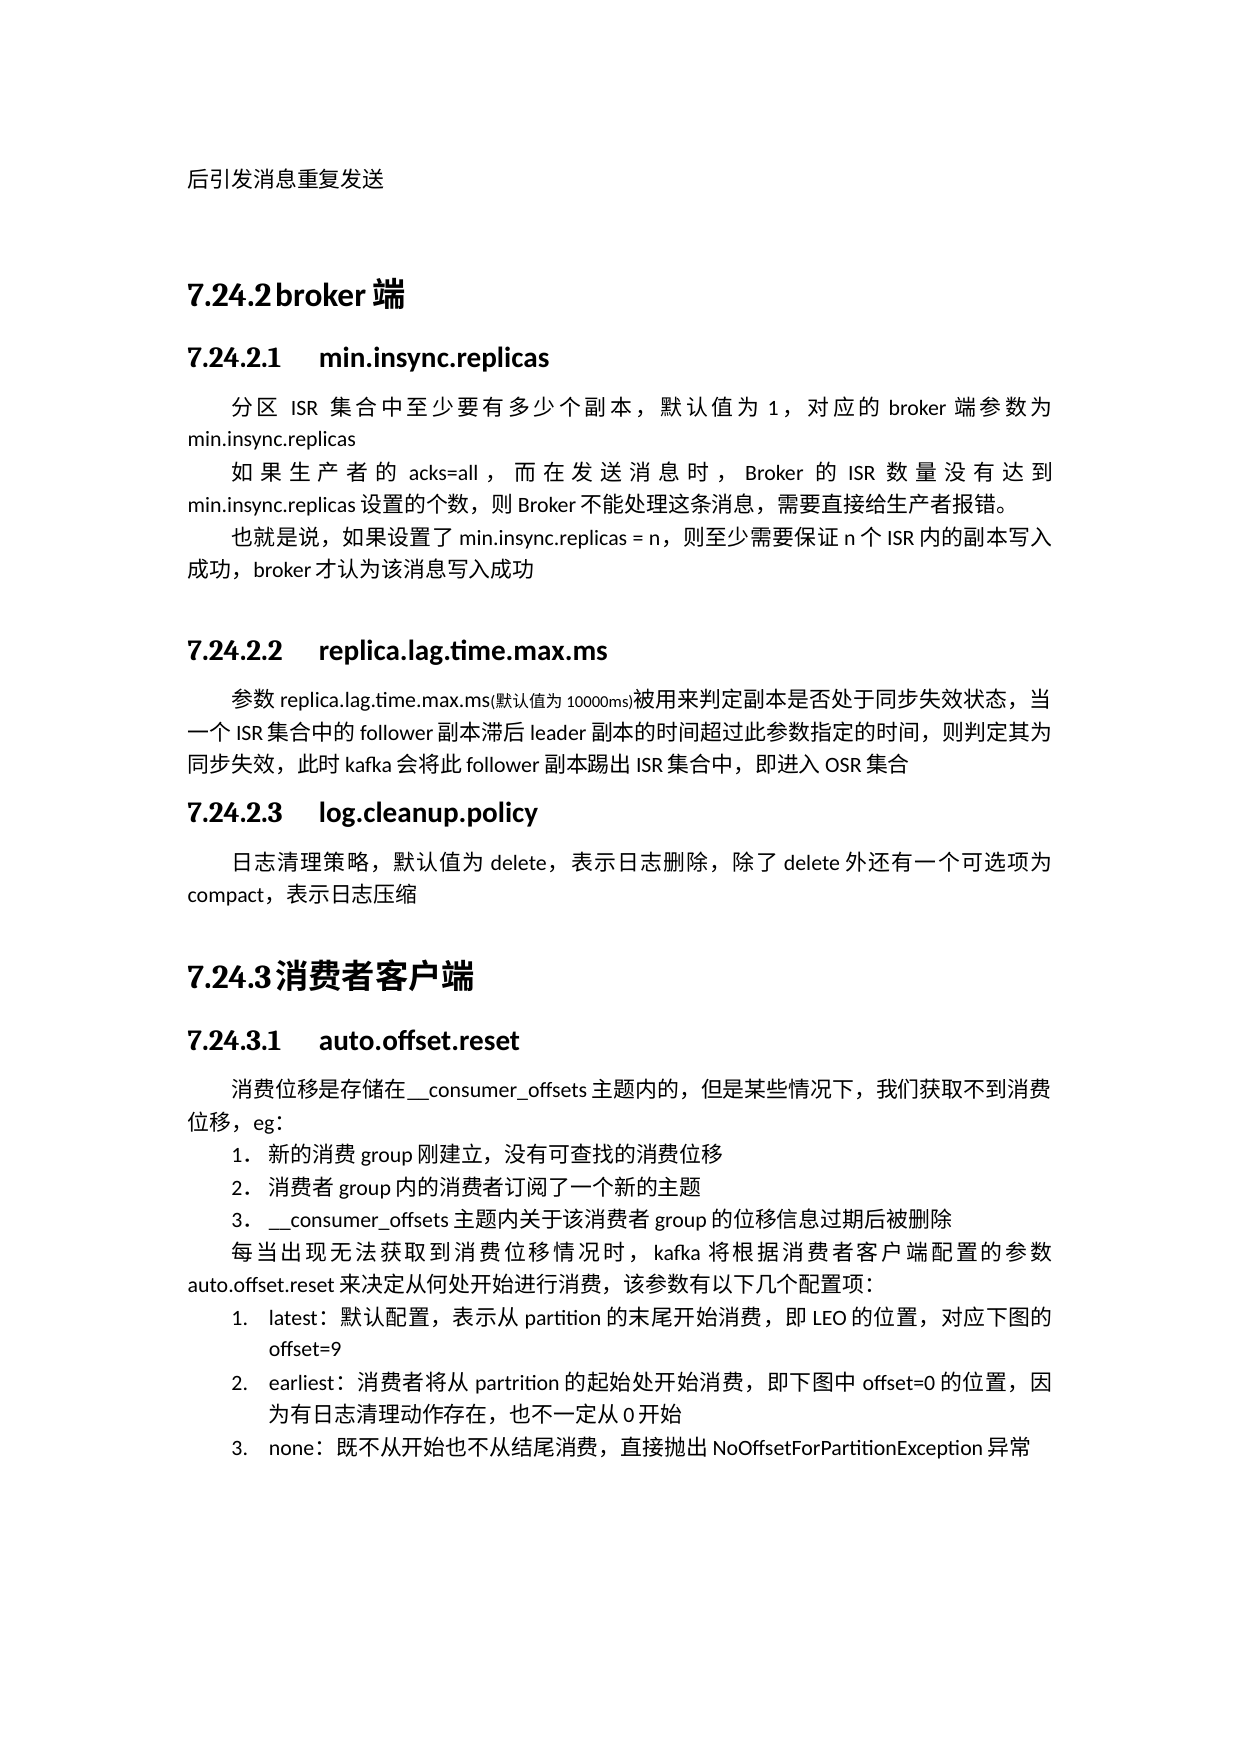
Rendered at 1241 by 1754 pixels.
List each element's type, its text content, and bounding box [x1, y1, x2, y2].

text 每当出现无法获取到消费位移情况时，kafka将根据消费者客户端配置的参数auto.offset.reset来决定从何处开始进行消费，该参数有以下几个配置项： [187, 1234, 1053, 1299]
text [187, 162, 1053, 194]
text 参数replica.lag.time.max.ms(默认值为10000ms)被用来判定副本是否处于同步失效状态，当一个ISR集合中的follower副本滞后leader副本的时间超过此参数指定的时间，则判定其为同步失效，此时kafka会将此follower副本踢出ISR集合中，即进入OSR集合 [187, 682, 1053, 779]
text 如果生产者的acks=all，而在发送消息时，Broker的ISR数量没有达到min.insync.replicas设置的个数，则Broker不能处理这条消息，需要直接给生产者报错。 [187, 454, 1053, 519]
text 分区 ISR 集合中至少要有多少个副本，默认值为1，对应的broker端参数为min.insync.replicas [187, 389, 1053, 454]
text 消费位移是存储在__consumer_offsets主题内的，但是某些情况下，我们获取不到消费位移，eg： [187, 1072, 1053, 1137]
list earliest：消费者将从partrition的起始处开始消费，即下图中offset=0的位置，因为有日志清理动作存在，也不一定从0开始 [231, 1364, 1053, 1429]
list latest：默认配置，表示从partition的末尾开始消费，即LEO的位置，对应下图的offset=9 [231, 1299, 1053, 1364]
list 新的消费group刚建立，没有可查找的消费位移 [231, 1137, 1053, 1169]
text 也就是说，如果设置了min.insync.replicas = n，则至少需要保证n个ISR内的副本写入成功，broker才认为该消息写入成功 [187, 519, 1053, 584]
text 消费者客户端 [187, 942, 1053, 1007]
list 消费者group内的消费者订阅了一个新的主题 [231, 1169, 1053, 1202]
text broker端 [187, 259, 1053, 324]
list none：既不从开始也不从结尾消费，直接抛出NoOffsetForPartitionException异常 [231, 1429, 1053, 1462]
text 日志清理策略，默认值为delete，表示日志删除，除了delete外还有一个可选项为 compact，表示日志压缩 [187, 844, 1053, 909]
list __consumer_offsets主题内关于该消费者group的位移信息过期后被删除 [231, 1202, 1053, 1234]
text auto.offset.reset [187, 1007, 1053, 1072]
text log.cleanup.policy [187, 779, 1053, 844]
text min.insync.replicas [187, 324, 1053, 389]
text replica.lag.time.max.ms [187, 617, 1053, 682]
